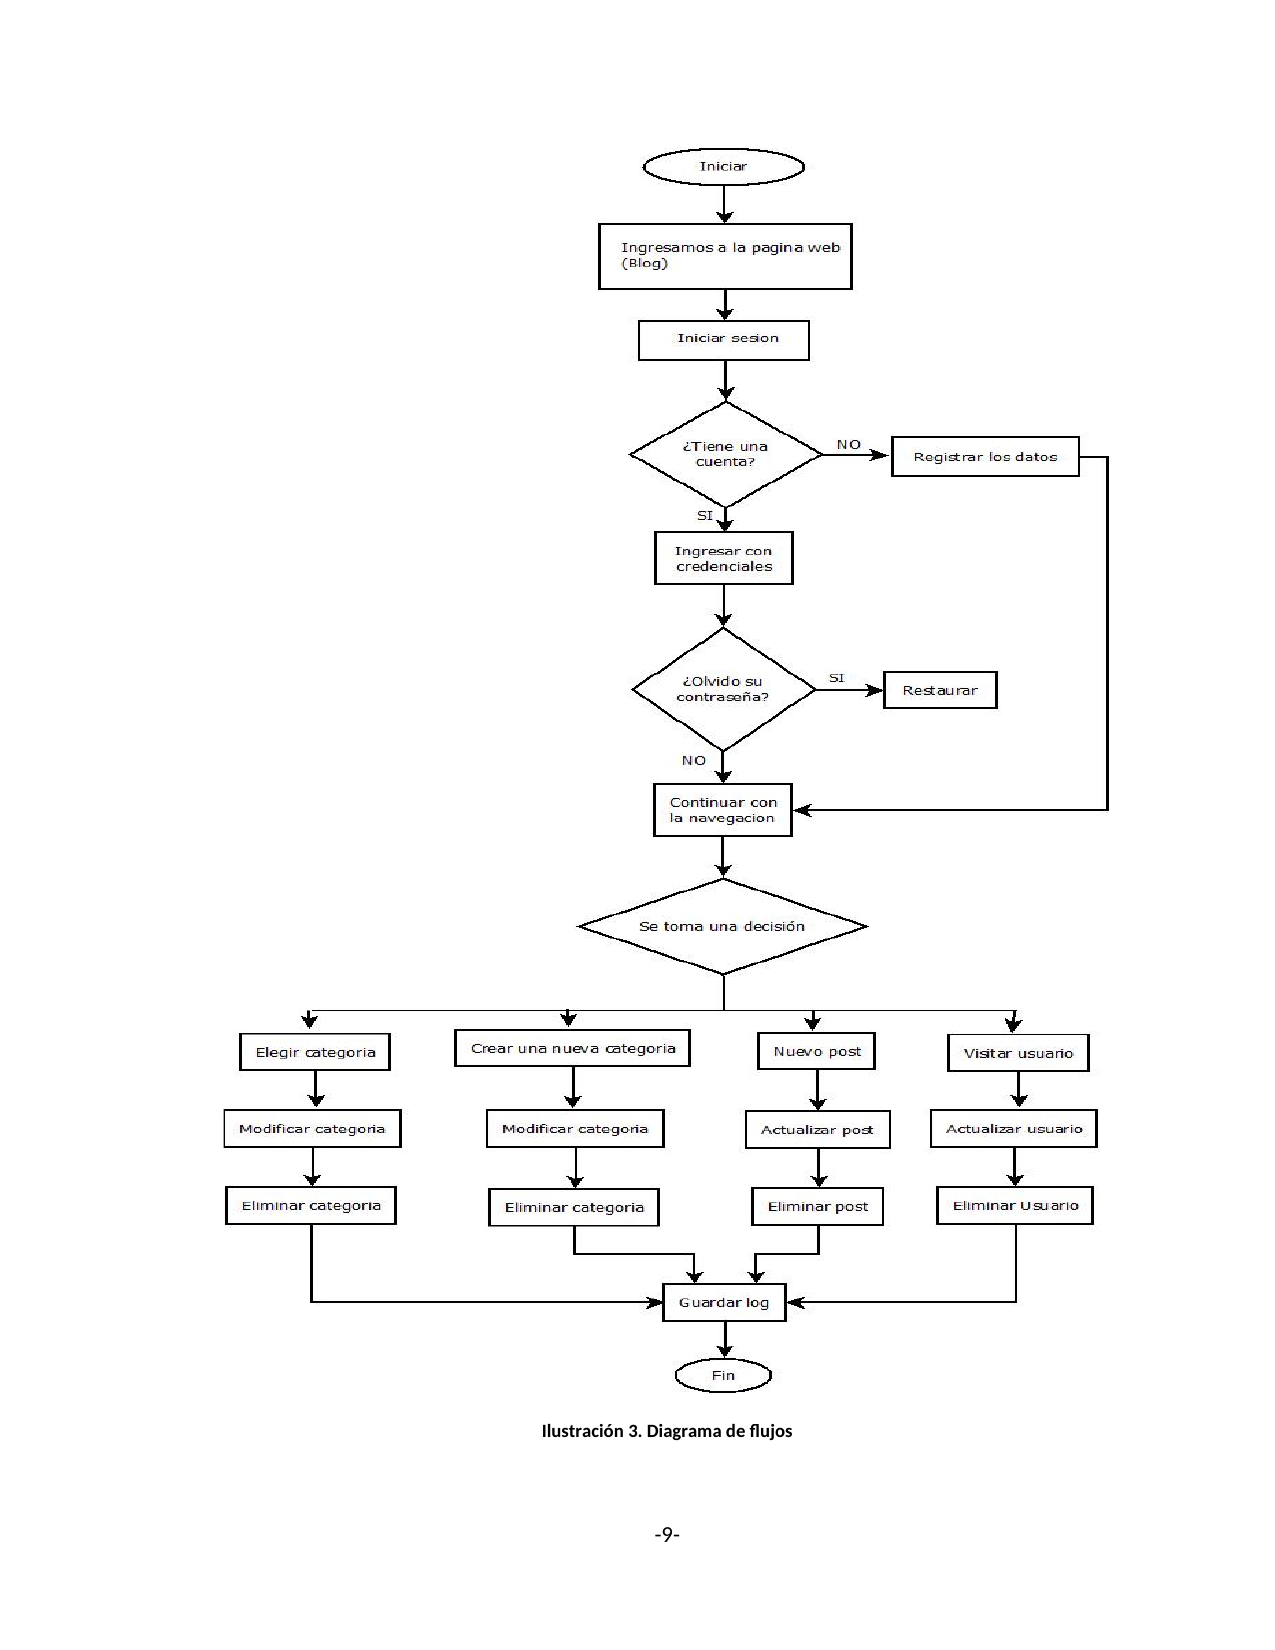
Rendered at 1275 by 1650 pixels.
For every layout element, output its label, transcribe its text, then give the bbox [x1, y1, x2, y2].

picture [223, 147, 1111, 1394]
text Ilustración 3. Diagrama de flujos [207, 1419, 1127, 1442]
